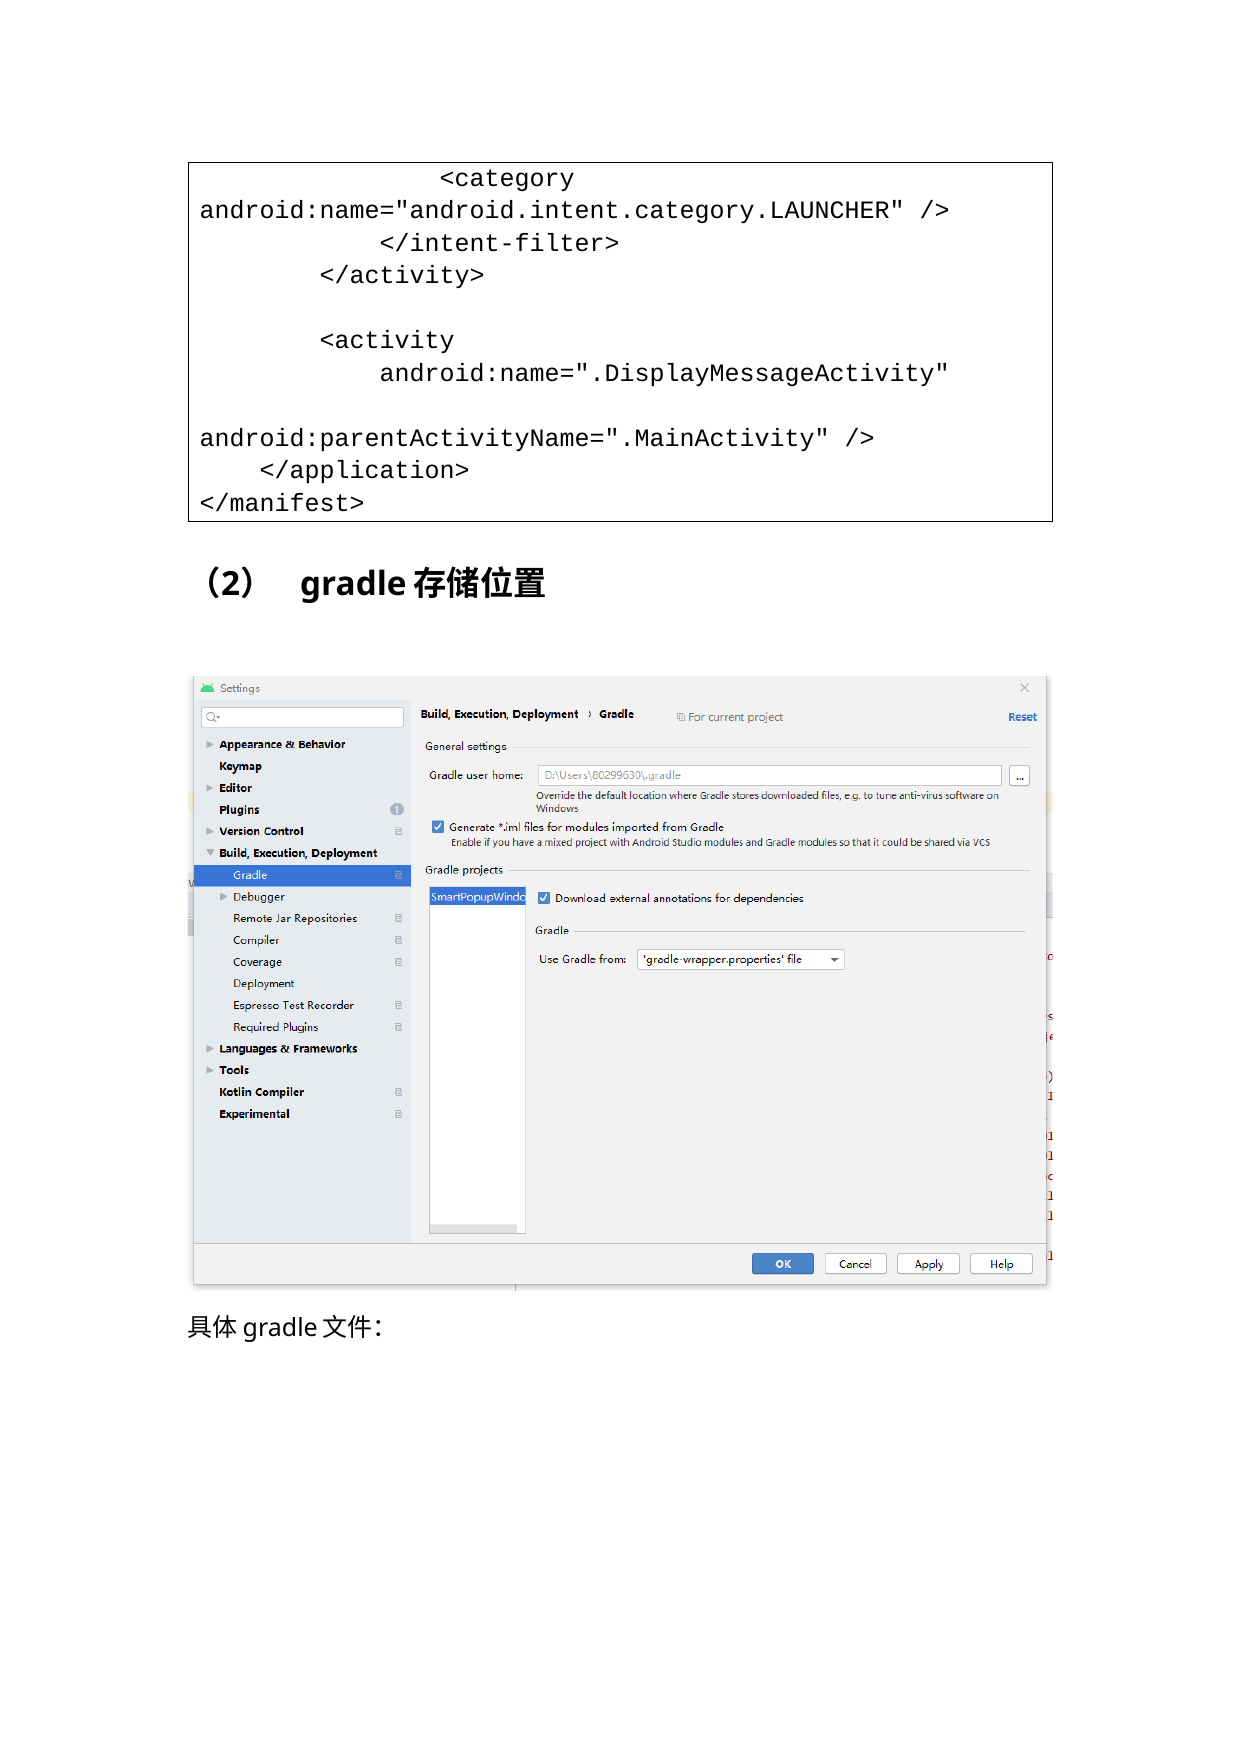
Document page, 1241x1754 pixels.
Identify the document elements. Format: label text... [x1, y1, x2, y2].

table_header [189, 163, 1052, 521]
subtitle gradle存储位置 [187, 549, 1053, 614]
text 具体gradle文件： [187, 1293, 1053, 1358]
picture [187, 676, 1053, 1291]
